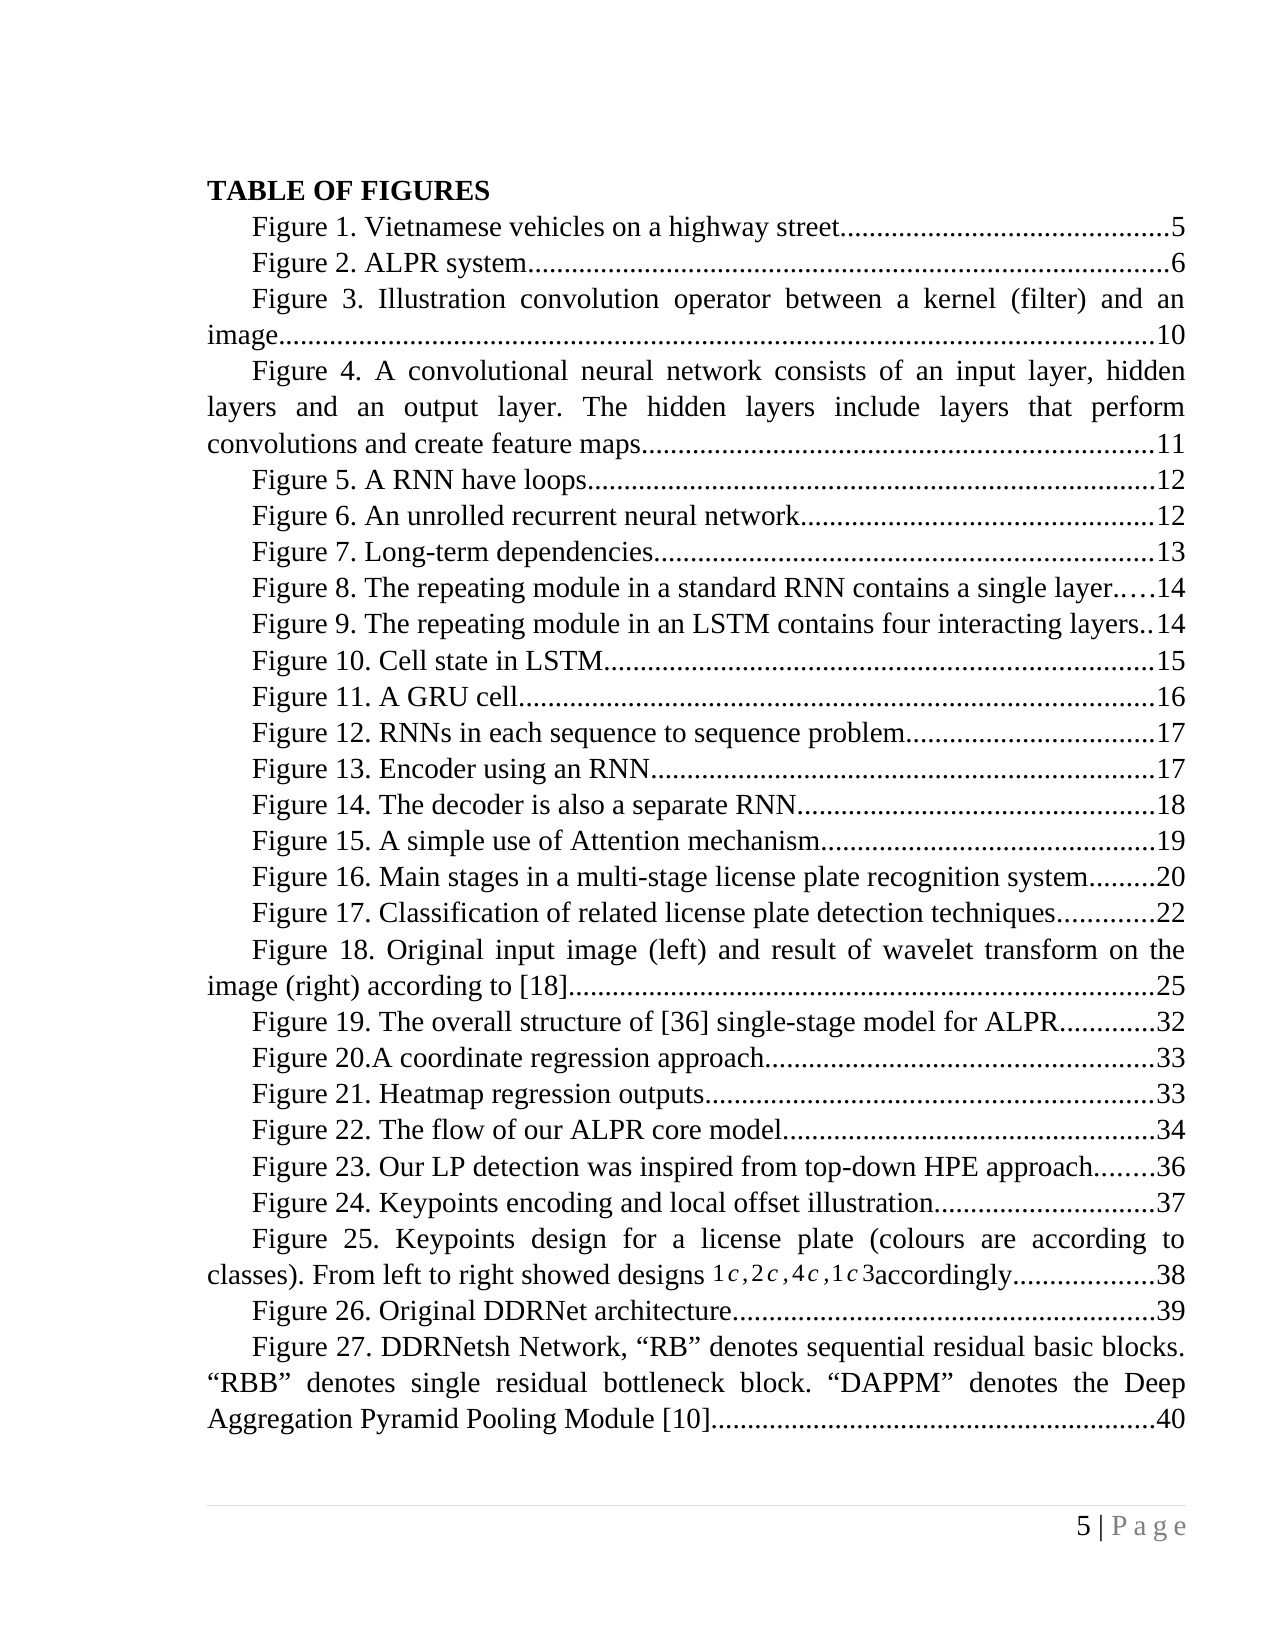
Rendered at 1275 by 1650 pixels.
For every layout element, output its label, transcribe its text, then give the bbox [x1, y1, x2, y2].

text Figure 16. Main stages in a multi-stage license plate recognition system 20 [207, 859, 1186, 893]
text Figure 14. The decoder is also a separate RNN. 18 [207, 787, 1186, 821]
text Figure 13. Encoder using an RNN. 17 [207, 751, 1186, 784]
text Figure 27. DDRNetsh Network, “RB” denotes sequential residual basic blocks. “RBB” denotes single residual bottleneck block. “DAPPM” denotes the Deep Aggregation Pyramid Pooling Module [10]. 40 [207, 1329, 1186, 1435]
text Figure 25. Keypoints design for a license plate (colours are according to classes). From left to right showed designs accordingly. 38 [207, 1221, 1186, 1291]
text Figure 2. ALPR system 6 [207, 245, 1186, 278]
text Figure 21. Heatmap regression outputs 33 [207, 1076, 1186, 1110]
text Figure 20.A coordinate regression approach 33 [207, 1040, 1186, 1074]
text Figure 26. Original DDRNet architecture. 39 [207, 1293, 1186, 1327]
text Figure 6. An unrolled recurrent neural network. 12 [207, 498, 1186, 532]
text Figure 12. RNNs in each sequence to sequence problem. 17 [207, 715, 1186, 748]
text Figure 10. Cell state in LSTM. 15 [207, 643, 1186, 676]
text Figure 23. Our LP detection was inspired from top-down HPE approach. 36 [207, 1149, 1186, 1182]
text Figure 8. The repeating module in a standard RNN contains a single layer. 14 [207, 570, 1186, 604]
text Figure 9. The repeating module in an LSTM contains four interacting layers. 14 [207, 606, 1186, 640]
text Figure 17. Classification of related license plate detection techniques 22 [207, 896, 1186, 929]
text Figure 4. A convolutional neural network consists of an input layer, hidden layers and an output layer. The hidden layers include layers that perform convolutions and create feature maps. 11 [207, 353, 1186, 459]
text Figure 7. Long-term dependencies. 13 [207, 534, 1186, 568]
text TABLE OF FIGURES [207, 173, 1186, 206]
text Figure 3. Illustration convolution operator between a kernel (filter) and an image. 10 [207, 281, 1186, 351]
text Figure 22. The flow of our ALPR core model. 34 [207, 1112, 1186, 1146]
text Figure 18. Original input image (left) and result of wavelet transform on the image (right) according to [18]. 25 [207, 932, 1186, 1001]
text Figure 5. A RNN have loops. 12 [207, 462, 1186, 495]
text Figure 15. A simple use of Attention mechanism. 19 [207, 823, 1186, 857]
text Figure 11. A GRU cell. 16 [207, 679, 1186, 712]
text Figure 1. Vietnamese vehicles on a highway street. 5 [207, 209, 1186, 242]
text Figure 24. Keypoints encoding and local offset illustration. 37 [207, 1185, 1186, 1218]
text Figure 19. The overall structure of [36] single-stage model for ALPR. 32 [207, 1004, 1186, 1038]
